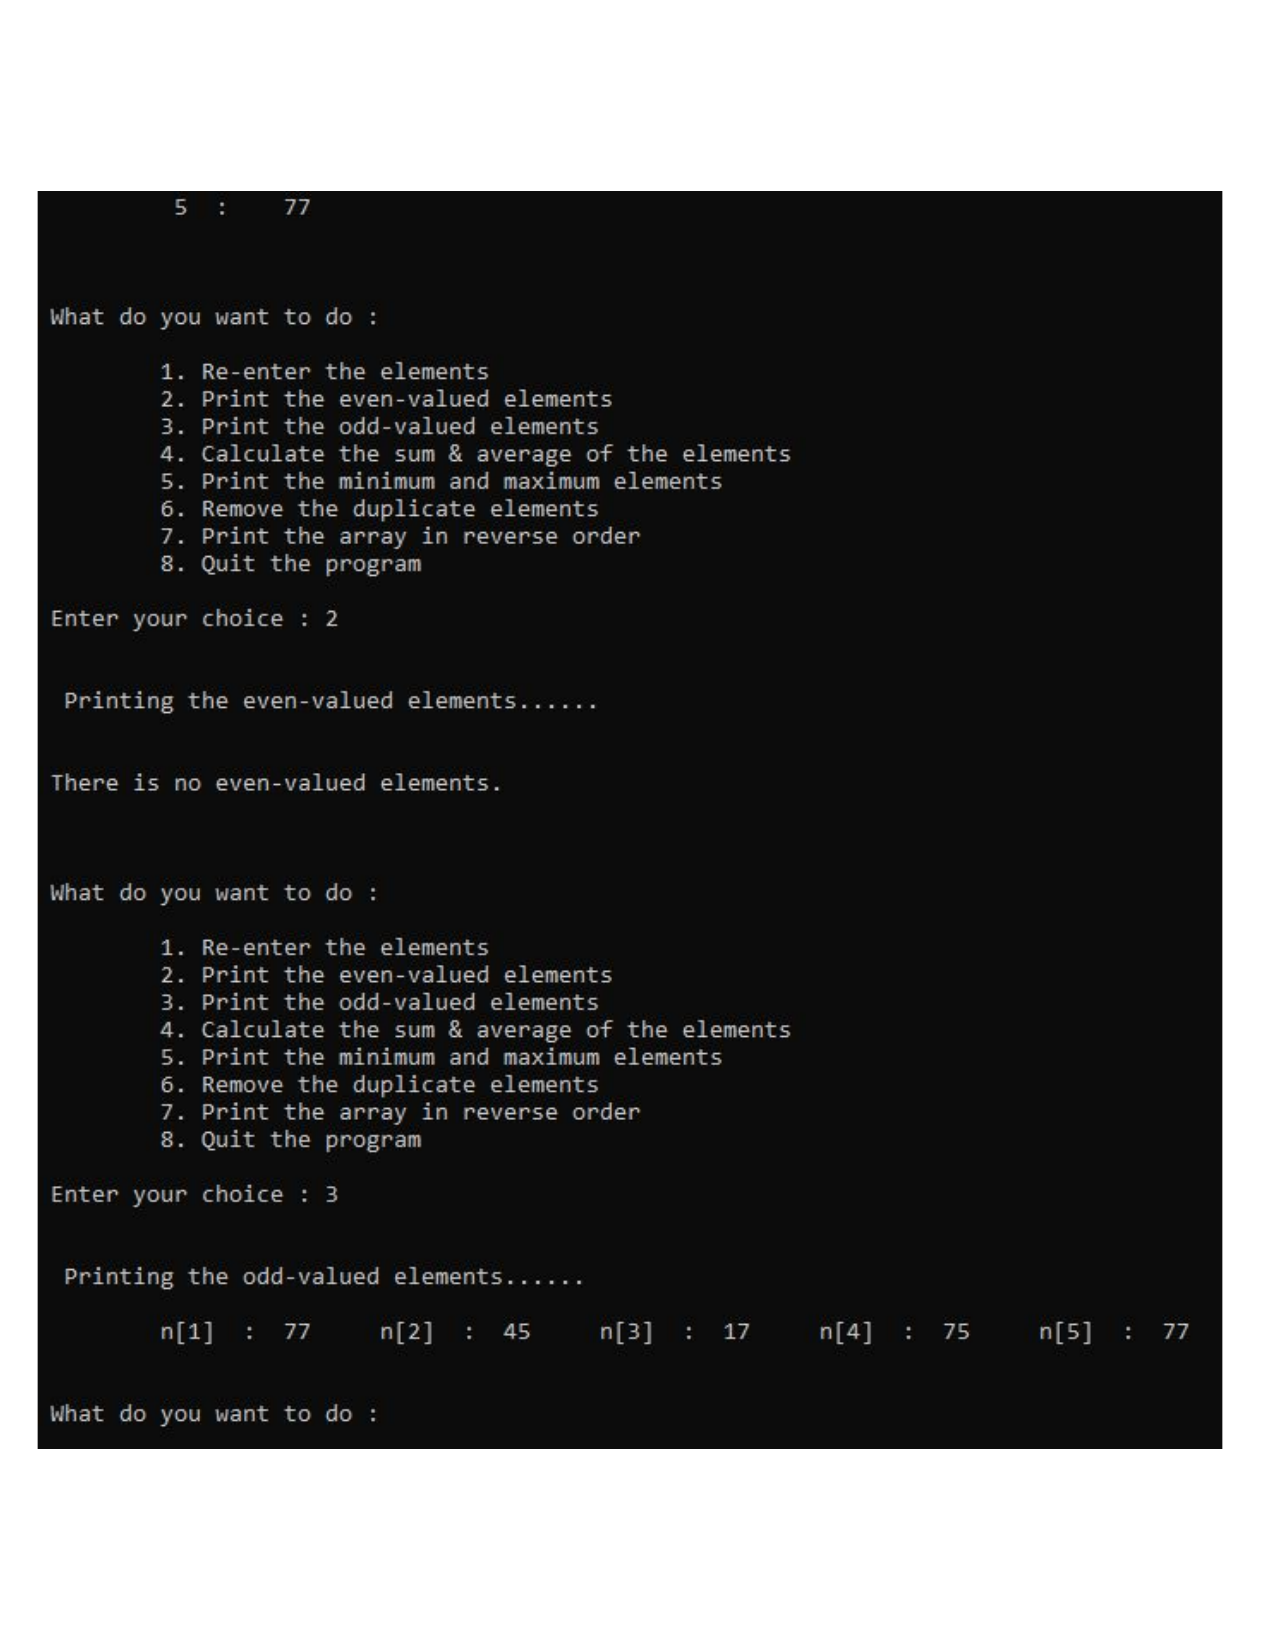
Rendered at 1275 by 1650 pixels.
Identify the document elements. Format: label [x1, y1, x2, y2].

picture [37, 191, 1223, 1449]
